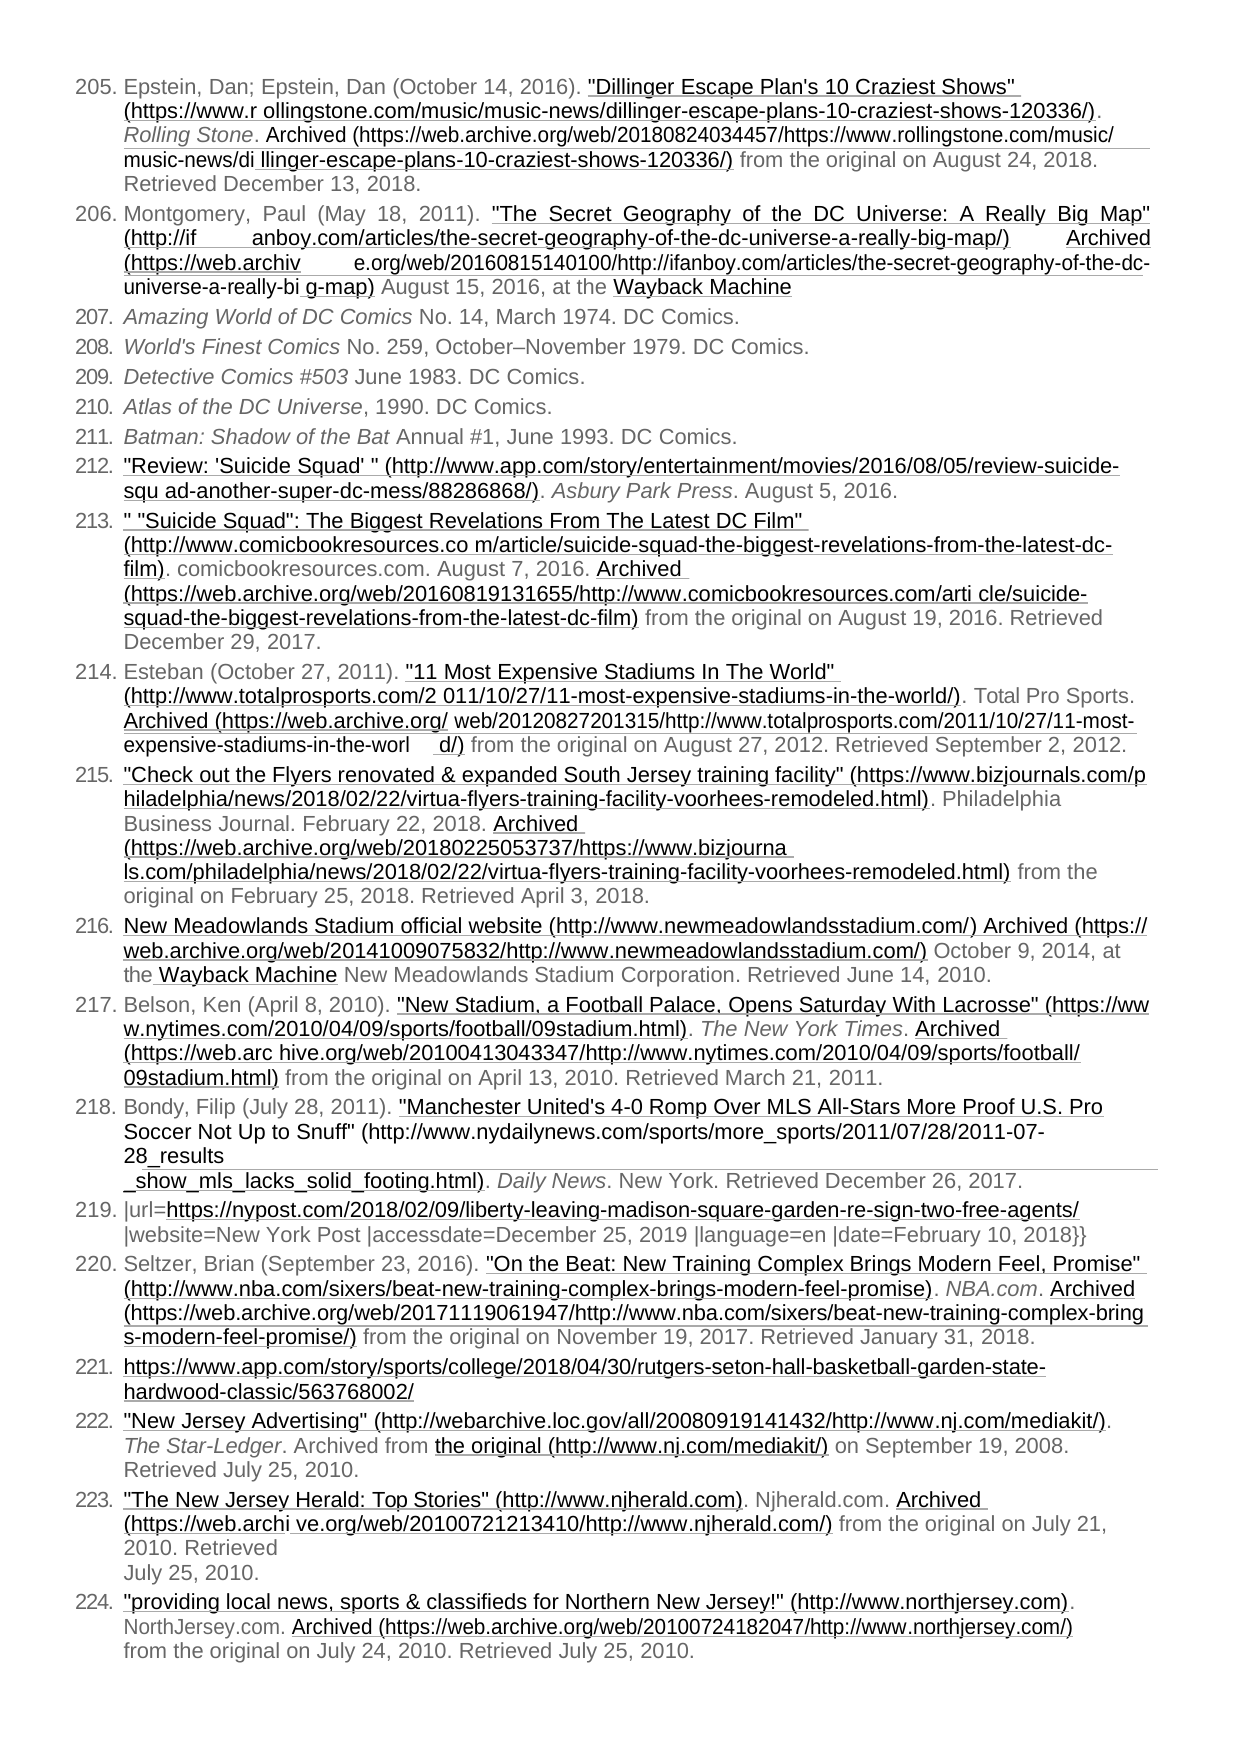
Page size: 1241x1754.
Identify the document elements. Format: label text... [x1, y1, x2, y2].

list New Meadowlands Stadium official website (http://www.newmeadowlandsstadium.com/) Archived (https:// web.archive.org/web/20141009075832/http://www.newmeadowlandsstadium.com/) October 9, 2014, at the Wayback Machine New Meadowlands Stadium Corporation. Retrieved June 14, 2010. [75, 914, 1152, 987]
list Bondy, Filip (July 28, 2011). "Manchester United's 4-0 Romp Over MLS All-Stars More Proof U.S. Pro Soccer Not Up to Snuff" (http://www.nydailynews.com/sports/more_sports/2011/07/28/2011-07-28_results [75, 1095, 1141, 1168]
list Montgomery, Paul (May 18, 2011). "The Secret Geography of the DC Universe: A Really Big Map" (http://if anboy.com/articles/the-secret-geography-of-the-dc-universe-a-really-big-map/) Archived (https://web.archiv e.org/web/20160815140100/http://ifanboy.com/articles/the-secret-geography-of-the-dc-universe-a-really-bi g-map) August 15, 2016, at the Wayback Machine [75, 202, 1151, 299]
list "Review: 'Suicide Squad' " (http://www.app.com/story/entertainment/movies/2016/08/05/review-suicide-squ ad-another-super-dc-mess/88286868/). Asbury Park Press. August 5, 2016. [75, 455, 1148, 503]
text July 25, 2010. [123, 1560, 1178, 1585]
list https://www.app.com/story/sports/college/2018/04/30/rutgers-seton-hall-basketball-garden-state- hardwood-classic/563768002/ [75, 1355, 1051, 1404]
list Belson, Ken (April 8, 2010). "New Stadium, a Football Palace, Opens Saturday With Lacrosse" (https://ww w.nytimes.com/2010/04/09/sports/football/09stadium.html). The New York Times. Archived (https://web.arc hive.org/web/20100413043347/http://www.nytimes.com/2010/04/09/sports/football/09stadium.html) from the original on April 13, 2010. Retrieved March 21, 2011. [75, 993, 1150, 1090]
text |website=New York Post |accessdate=December 25, 2019 |language=en |date=February 10, 2018}} [123, 1222, 1178, 1247]
text _show_mls_lacks_solid_footing.html). Daily News. New York. Retrieved December 26, 2017. [123, 1170, 1178, 1193]
list Seltzer, Brian (September 23, 2016). "On the Beat: New Training Complex Brings Modern Feel, Promise" (http://www.nba.com/sixers/beat-new-training-complex-brings-modern-feel-promise). NBA.com. Archived (https://web.archive.org/web/20171119061947/http://www.nba.com/sixers/beat-new-training-complex-bring s-modern-feel-promise/) from the original on November 19, 2017. Retrieved January 31, 2018. [75, 1252, 1149, 1349]
list Detective Comics #503 June 1983. DC Comics. [75, 364, 1178, 389]
list Amazing World of DC Comics No. 14, March 1974. DC Comics. [75, 304, 1178, 329]
list Epstein, Dan; Epstein, Dan (October 14, 2016). "Dillinger Escape Plan's 10 Craziest Shows" (https://www.r ollingstone.com/music/music-news/dillinger-escape-plans-10-craziest-shows-120336/). Rolling Stone. Archived (https://web.archive.org/web/20180824034457/https://www.rollingstone.com/music/music-news/di llinger-escape-plans-10-craziest-shows-120336/) from the original on August 24, 2018. Retrieved December 13, 2018. [75, 75, 1151, 196]
list Atlas of the DC Universe, 1990. DC Comics. [75, 394, 1178, 419]
list "Check out the Flyers renovated & expanded South Jersey training facility" (https://www.bizjournals.com/p hiladelphia/news/2018/02/22/virtua-flyers-training-facility-voorhees-remodeled.html). Philadelphia Business Journal. February 22, 2018. Archived (https://web.archive.org/web/20180225053737/https://www.bizjourna ls.com/philadelphia/news/2018/02/22/virtua-flyers-training-facility-voorhees-remodeled.html) from the original on February 25, 2018. Retrieved April 3, 2018. [75, 763, 1151, 908]
list " "Suicide Squad": The Biggest Revelations From The Latest DC Film" (http://www.comicbookresources.co m/article/suicide-squad-the-biggest-revelations-from-the-latest-dc-film). comicbookresources.com. August 7, 2016. Archived (https://web.archive.org/web/20160819131655/http://www.comicbookresources.com/arti cle/suicide-squad-the-biggest-revelations-from-the-latest-dc-film) from the original on August 19, 2016. Retrieved December 29, 2017. [75, 509, 1146, 654]
list "providing local news, sports & classifieds for Northern New Jersey!" (http://www.northjersey.com). NorthJersey.com. Archived (https://web.archive.org/web/20100724182047/http://www.northjersey.com/) from the original on July 24, 2010. Retrieved July 25, 2010. [75, 1591, 1117, 1663]
list "The New Jersey Herald: Top Stories" (http://www.njherald.com). Njherald.com. Archived (https://web.archi ve.org/web/20100721213410/http://www.njherald.com/) from the original on July 21, 2010. Retrieved [75, 1488, 1149, 1560]
list "New Jersey Advertising" (http://webarchive.loc.gov/all/20080919141432/http://www.nj.com/mediakit/). The Star-Ledger. Archived from the original (http://www.nj.com/mediakit/) on September 19, 2008. Retrieved July 25, 2010. [75, 1409, 1150, 1482]
list Batman: Shadow of the Bat Annual #1, June 1993. DC Comics. [75, 424, 1178, 449]
list |url=https://nypost.com/2018/02/09/liberty-leaving-madison-square-garden-re-sign-two-free-agents/ [75, 1198, 1178, 1222]
list Esteban (October 27, 2011). "11 Most Expensive Stadiums In The World" (http://www.totalprosports.com/2 011/10/27/11-most-expensive-stadiums-in-the-world/). Total Pro Sports. Archived (https://web.archive.org/ web/20120827201315/http://www.totalprosports.com/2011/10/27/11-most-expensive-stadiums-in-the-worl d/) from the original on August 27, 2012. Retrieved September 2, 2012. [75, 660, 1148, 757]
list World's Finest Comics No. 259, October–November 1979. DC Comics. [75, 334, 1178, 359]
